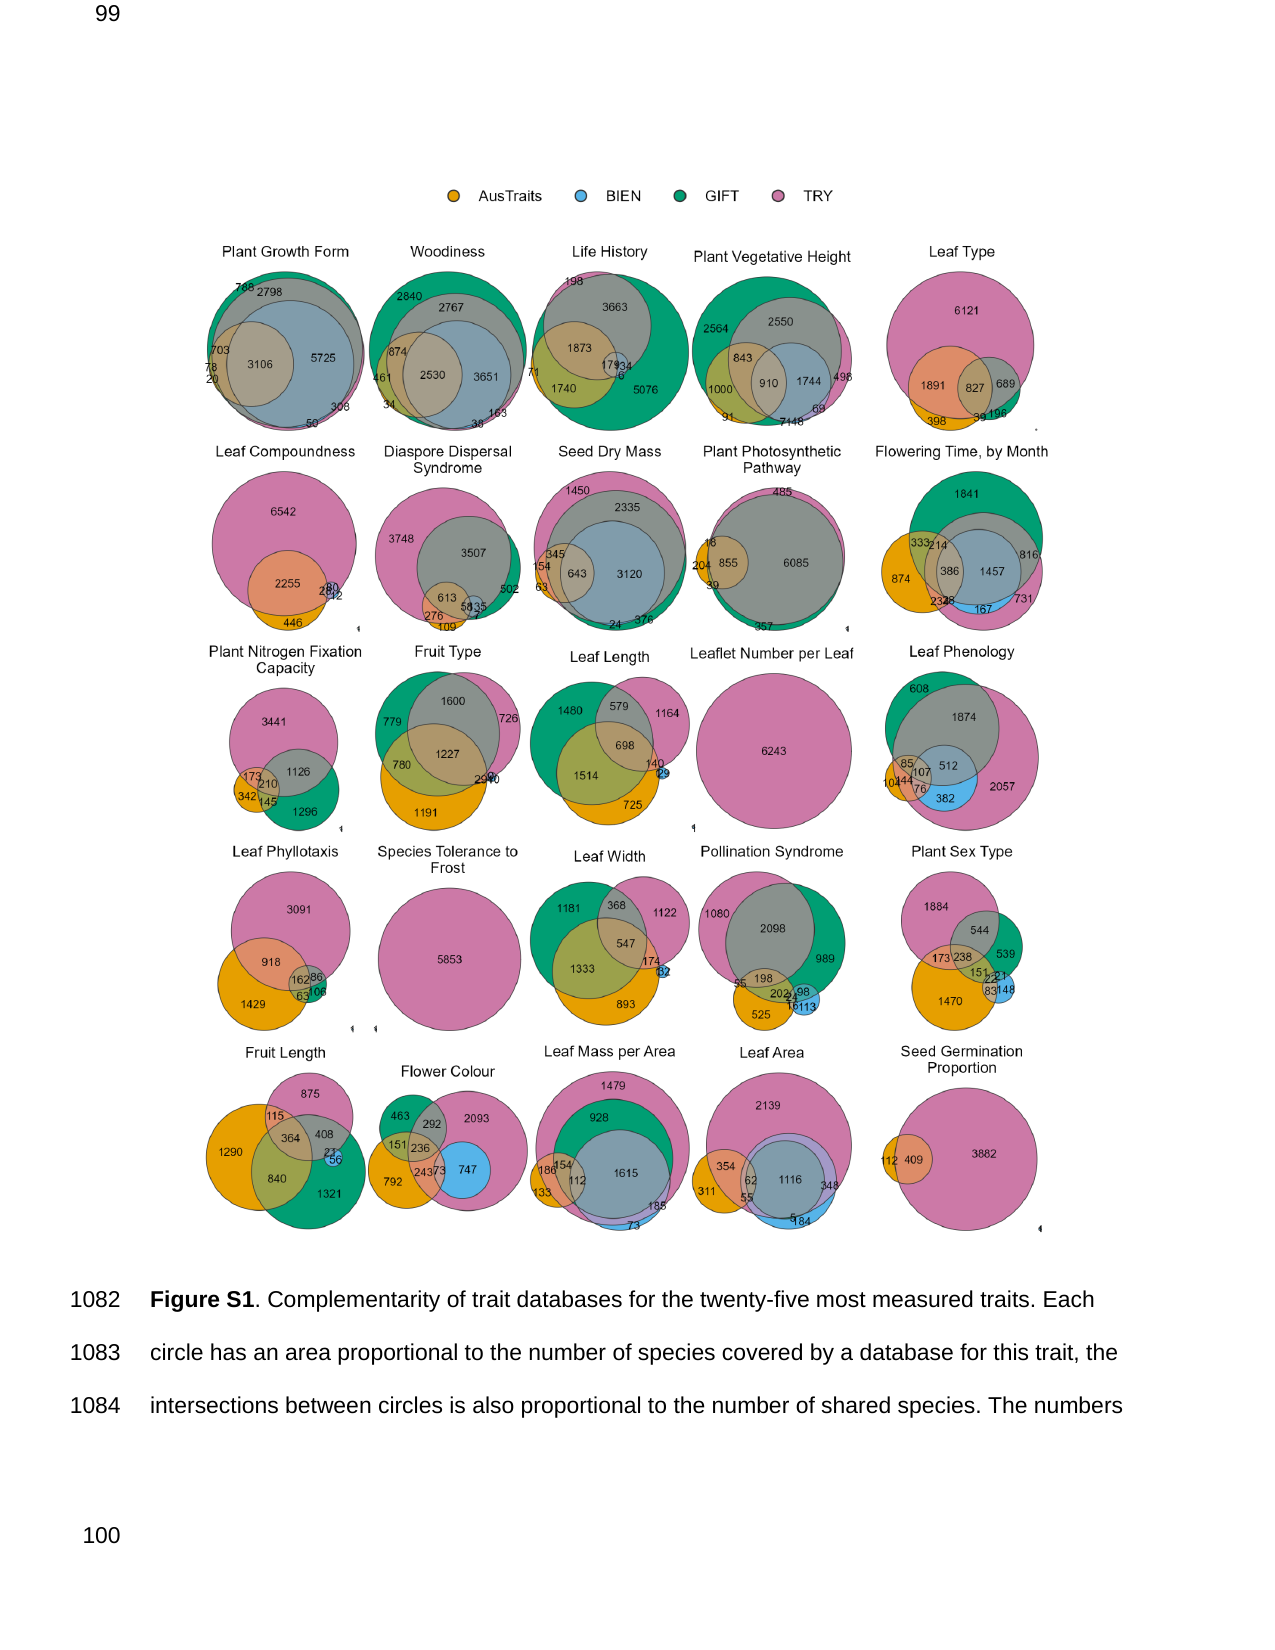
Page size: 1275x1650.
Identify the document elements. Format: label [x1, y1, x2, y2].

subtitle [150, 150, 1125, 1418]
picture [194, 150, 1081, 1242]
